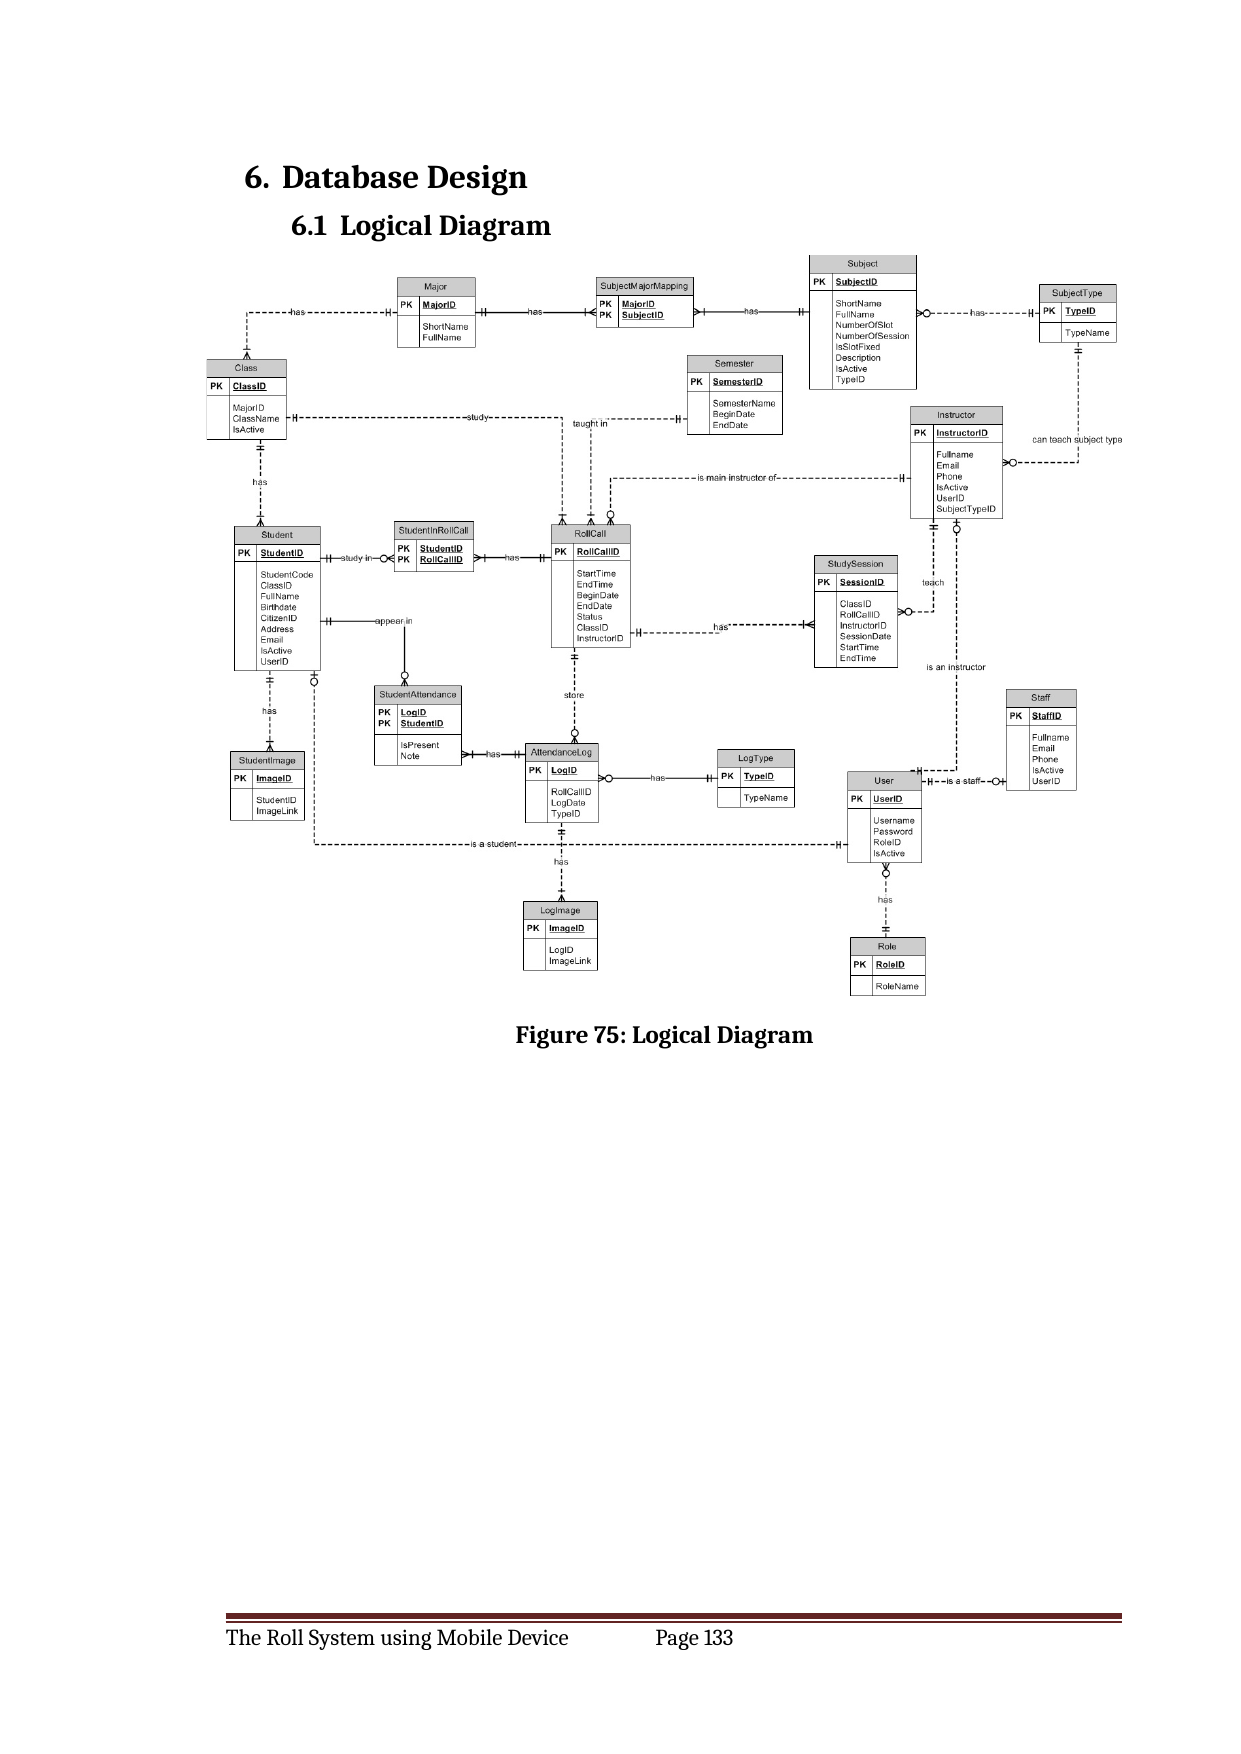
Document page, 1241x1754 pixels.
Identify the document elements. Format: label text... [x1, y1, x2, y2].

subtitle Logical Diagram [291, 209, 1122, 242]
picture [206, 255, 1123, 996]
text Figure 75: Logical Diagram [207, 1021, 1122, 1050]
subtitle Database Design [244, 158, 1122, 196]
